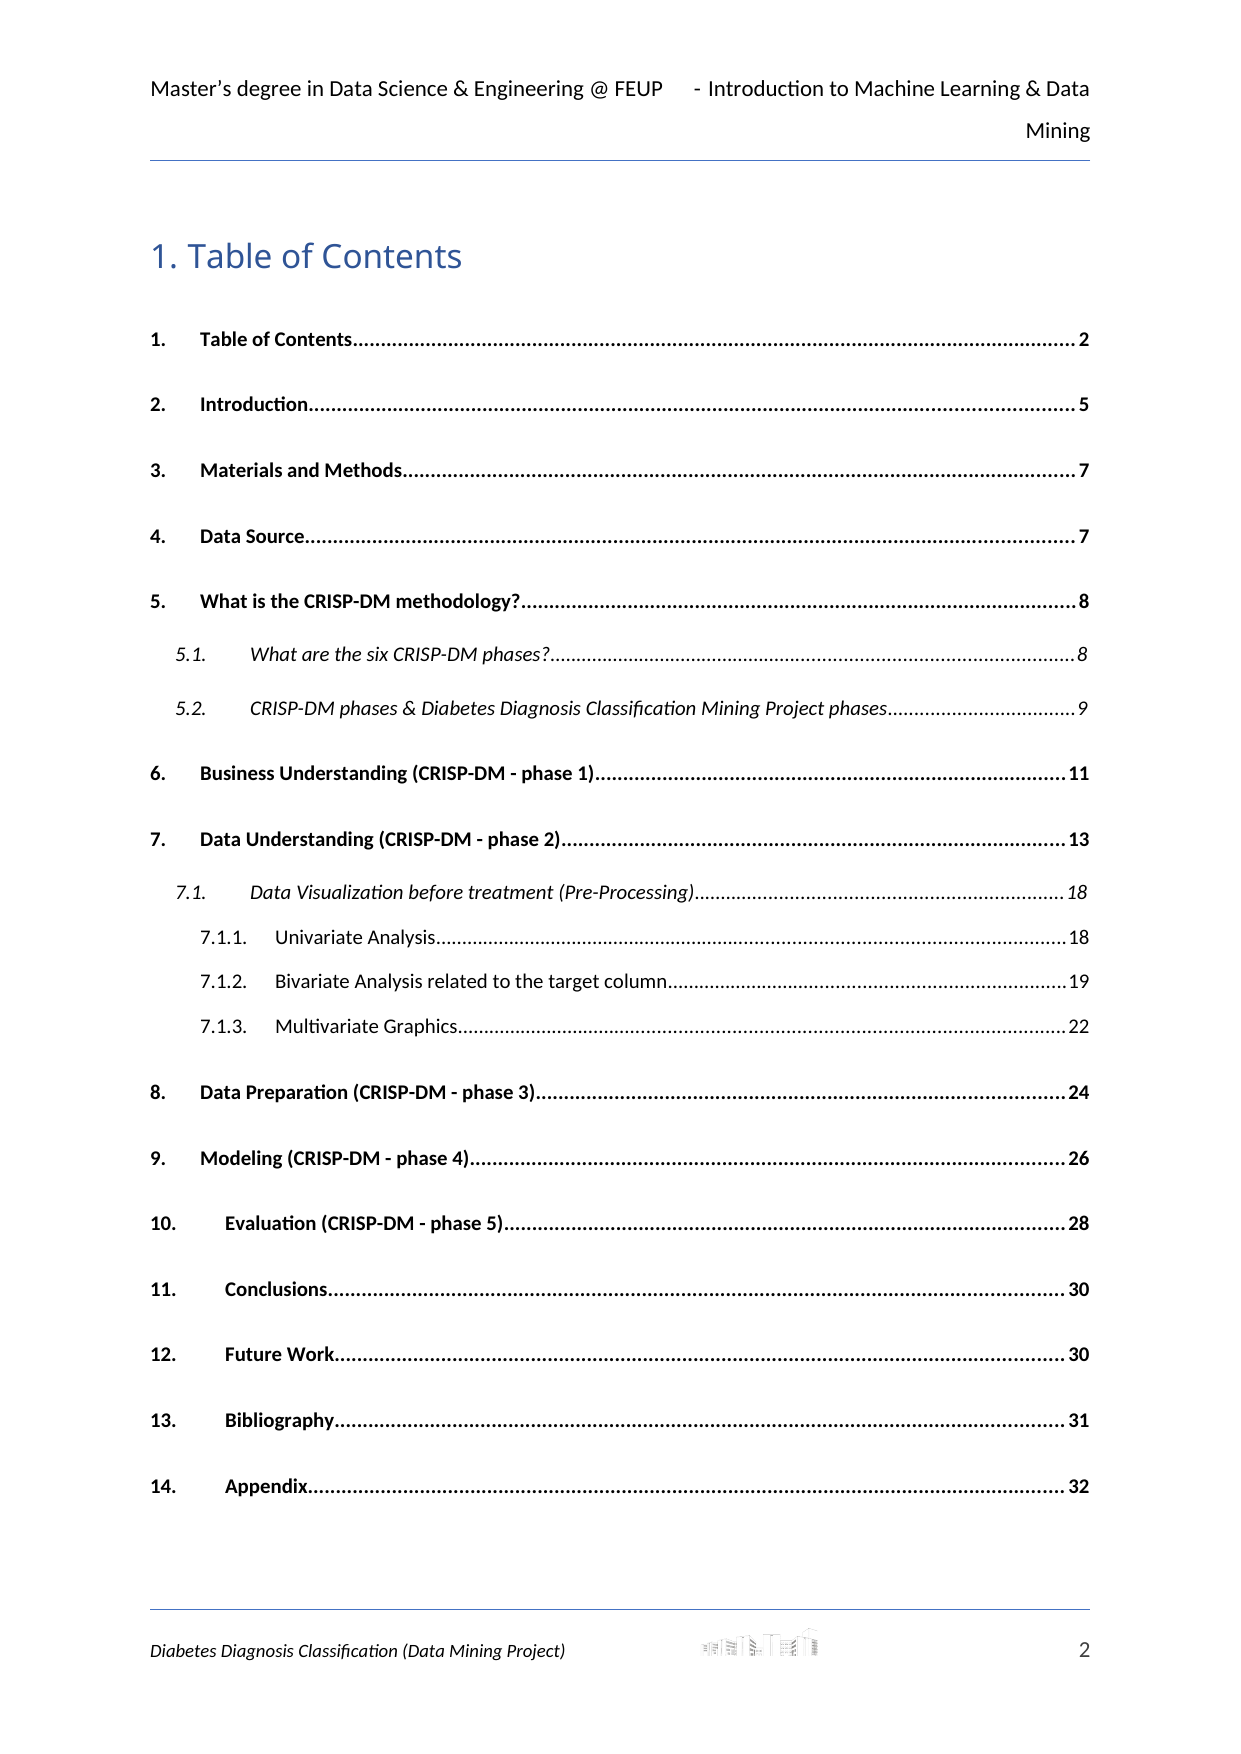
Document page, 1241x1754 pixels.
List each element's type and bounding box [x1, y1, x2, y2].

picture [700, 1626, 819, 1658]
